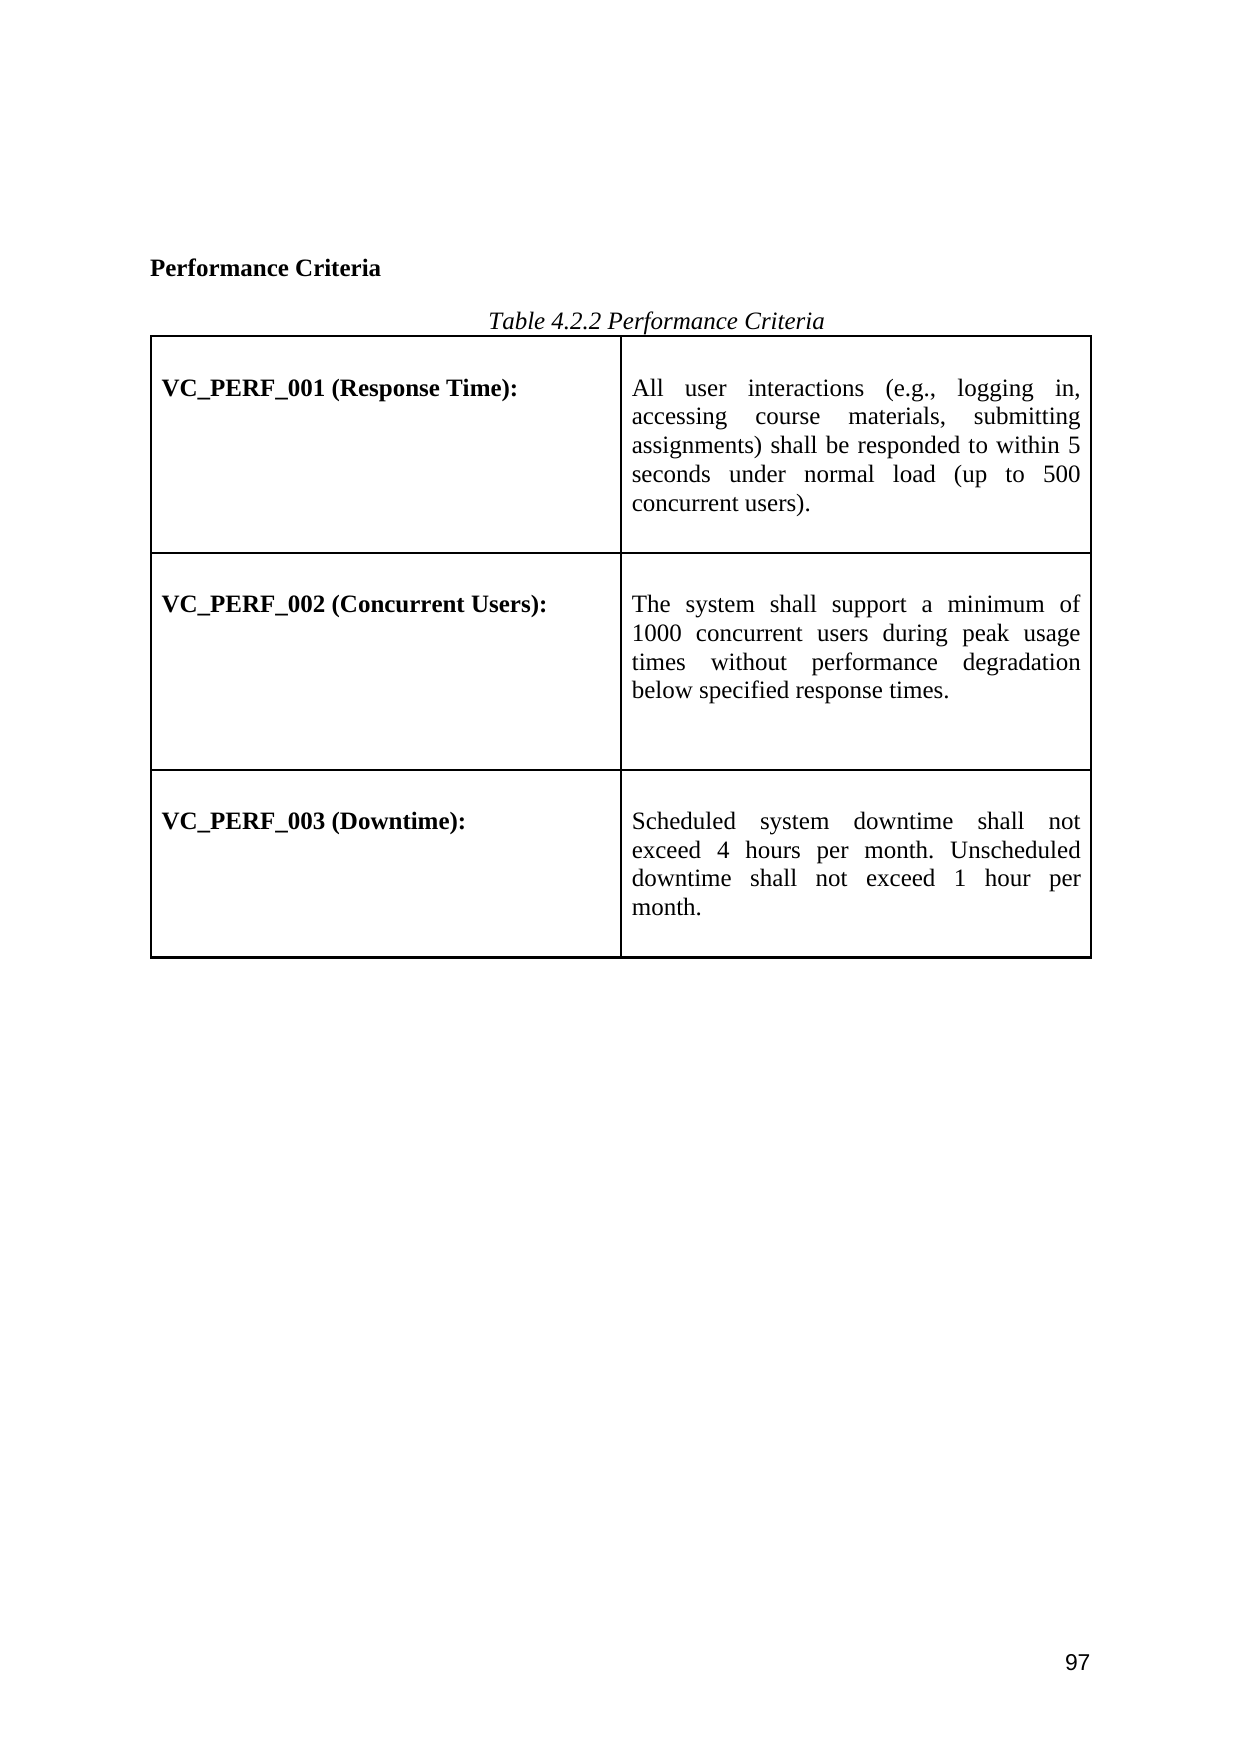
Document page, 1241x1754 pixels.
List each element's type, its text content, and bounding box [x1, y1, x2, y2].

text Performance Criteria [150, 253, 1090, 281]
table_cell VC_PERF_002 (Concurrent Users): [152, 554, 620, 768]
table_cell Scheduled system downtime shall not exceed 4 hours per month. Unscheduled downtime shall not exceed 1 hour per month. [622, 771, 1090, 956]
table_cell The system shall support a minimum of 1000 concurrent users during peak usage times without performance degradation below specified response times. [622, 554, 1090, 768]
table_header VC_PERF_001 (Response Time): [152, 337, 620, 552]
table_header All user interactions (e.g., logging in, accessing course materials, submitting assignments) shall be responded to within 5 seconds under normal load (up to 500 concurrent users). [622, 337, 1090, 552]
text Table 4.2.2 Performance Criteria [225, 306, 1090, 335]
table_cell VC_PERF_003 (Downtime): [152, 771, 620, 956]
